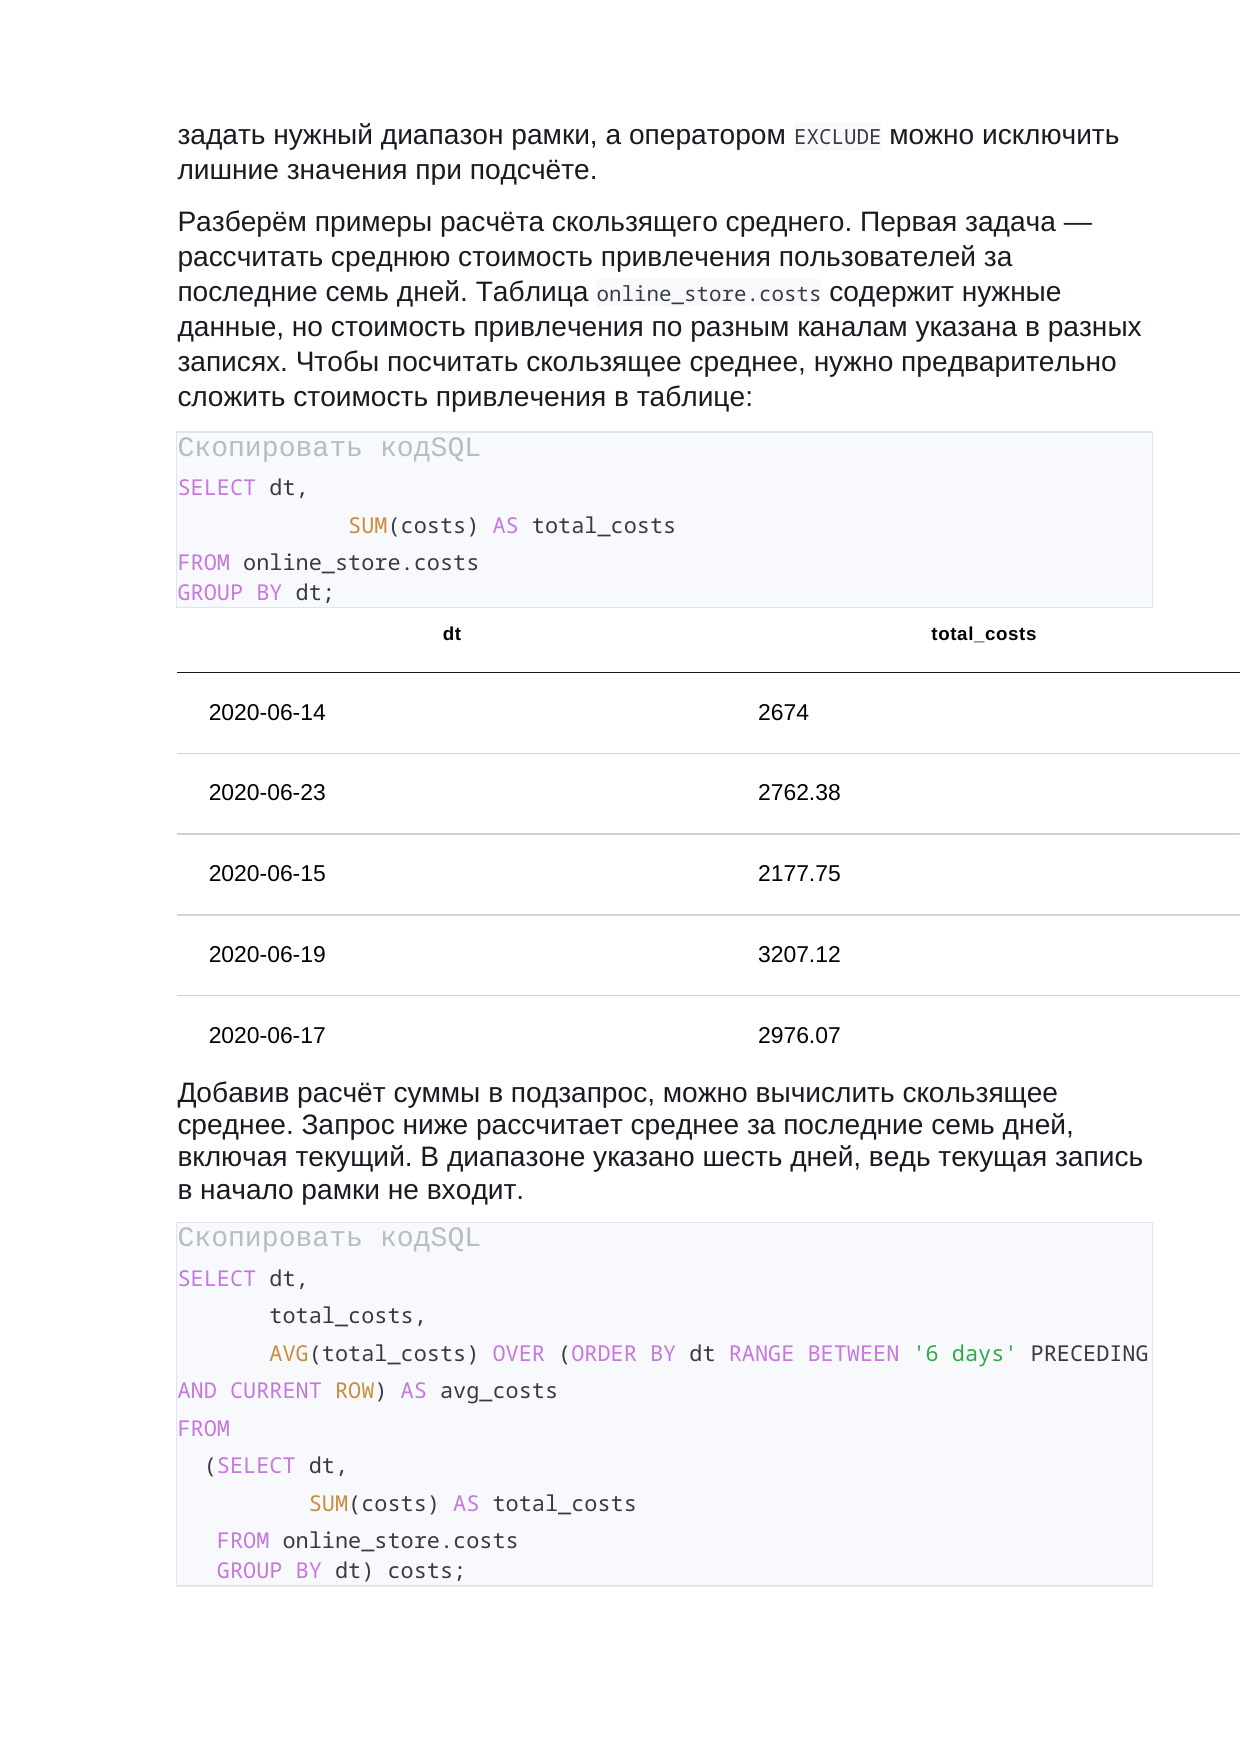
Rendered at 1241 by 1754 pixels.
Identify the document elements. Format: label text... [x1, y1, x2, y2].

text GROUP BY dt) costs; [177, 1554, 1152, 1585]
text SELECT dt, [177, 1255, 1152, 1293]
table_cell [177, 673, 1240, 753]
text FROM online_store.costs [177, 1518, 1152, 1554]
text Скопировать кодSQL [177, 1223, 1152, 1255]
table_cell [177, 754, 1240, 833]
text SUM(costs) AS total_costs [177, 1480, 1152, 1518]
text total_costs, [177, 1293, 1152, 1330]
text FROM online_store.costs [177, 539, 1152, 575]
text (SELECT dt, [177, 1443, 1152, 1480]
text Добавив расчёт суммы в подзапрос, можно вычислить скользящее среднее. Запрос ниже рассчитает среднее за последние семь дней, включая текущий. В диапазоне указано шесть дней, ведь текущая запись в начало рамки не входит. [177, 1076, 1152, 1205]
text SUM(costs) AS total_costs [177, 502, 1152, 539]
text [177, 118, 1152, 186]
text SELECT dt, [177, 464, 1152, 502]
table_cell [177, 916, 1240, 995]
text AVG(total_costs) OVER (ORDER BY dt RANGE BETWEEN '6 days' PRECEDING AND CURRENT ROW) AS avg_costs [177, 1330, 1152, 1405]
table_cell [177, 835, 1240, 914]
text FROM [177, 1405, 1152, 1443]
text Разберём примеры расчёта скользящего среднего. Первая задача — рассчитать среднюю стоимость привлечения пользователей за последние семь дней. Таблица online_store.costs содержит нужные данные, но стоимость привлечения по разным каналам указана в разных записях. Чтобы посчитать скользящее среднее, нужно предварительно сложить стоимость привлечения в таблице: [177, 205, 1152, 412]
text GROUP BY dt; [177, 575, 1152, 607]
text Скопировать кодSQL [177, 433, 1152, 464]
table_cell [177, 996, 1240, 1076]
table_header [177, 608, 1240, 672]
